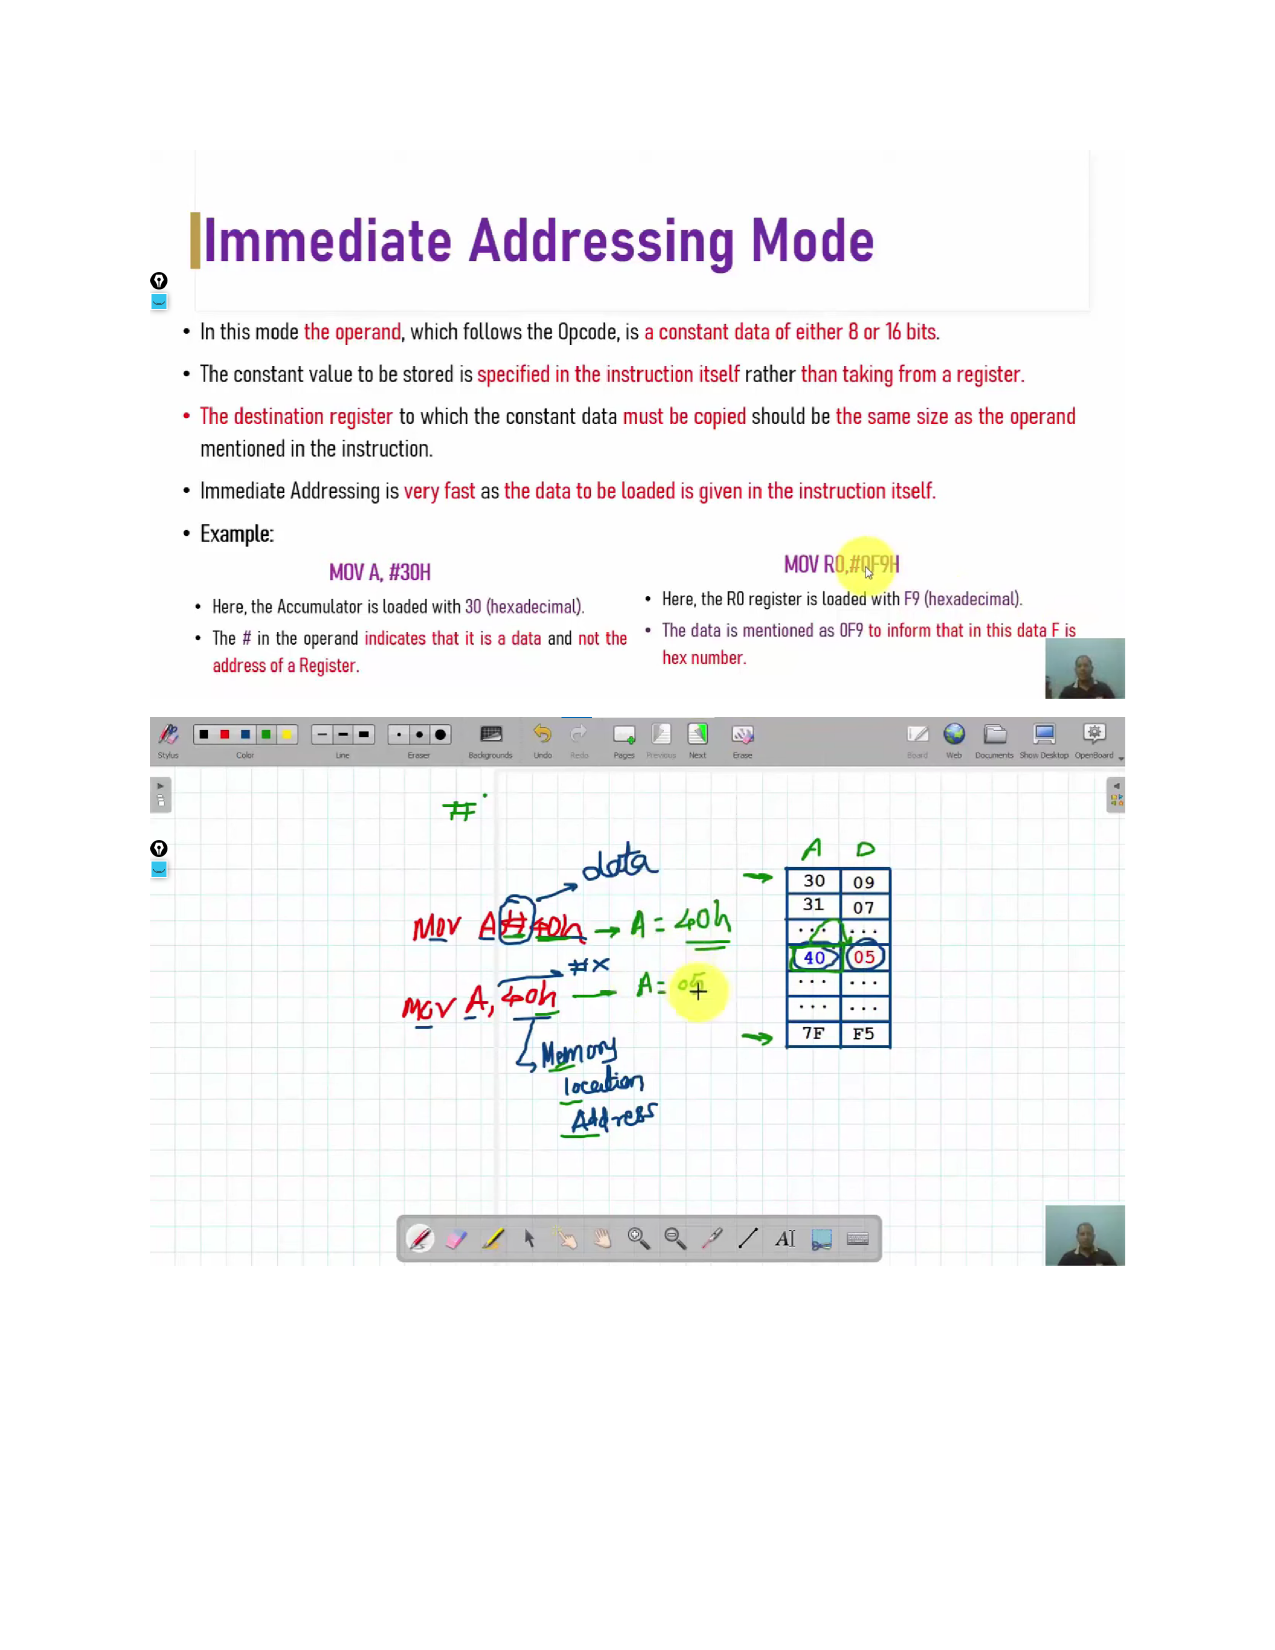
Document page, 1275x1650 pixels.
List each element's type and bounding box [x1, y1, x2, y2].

picture [150, 717, 1125, 1266]
picture [150, 150, 1125, 699]
